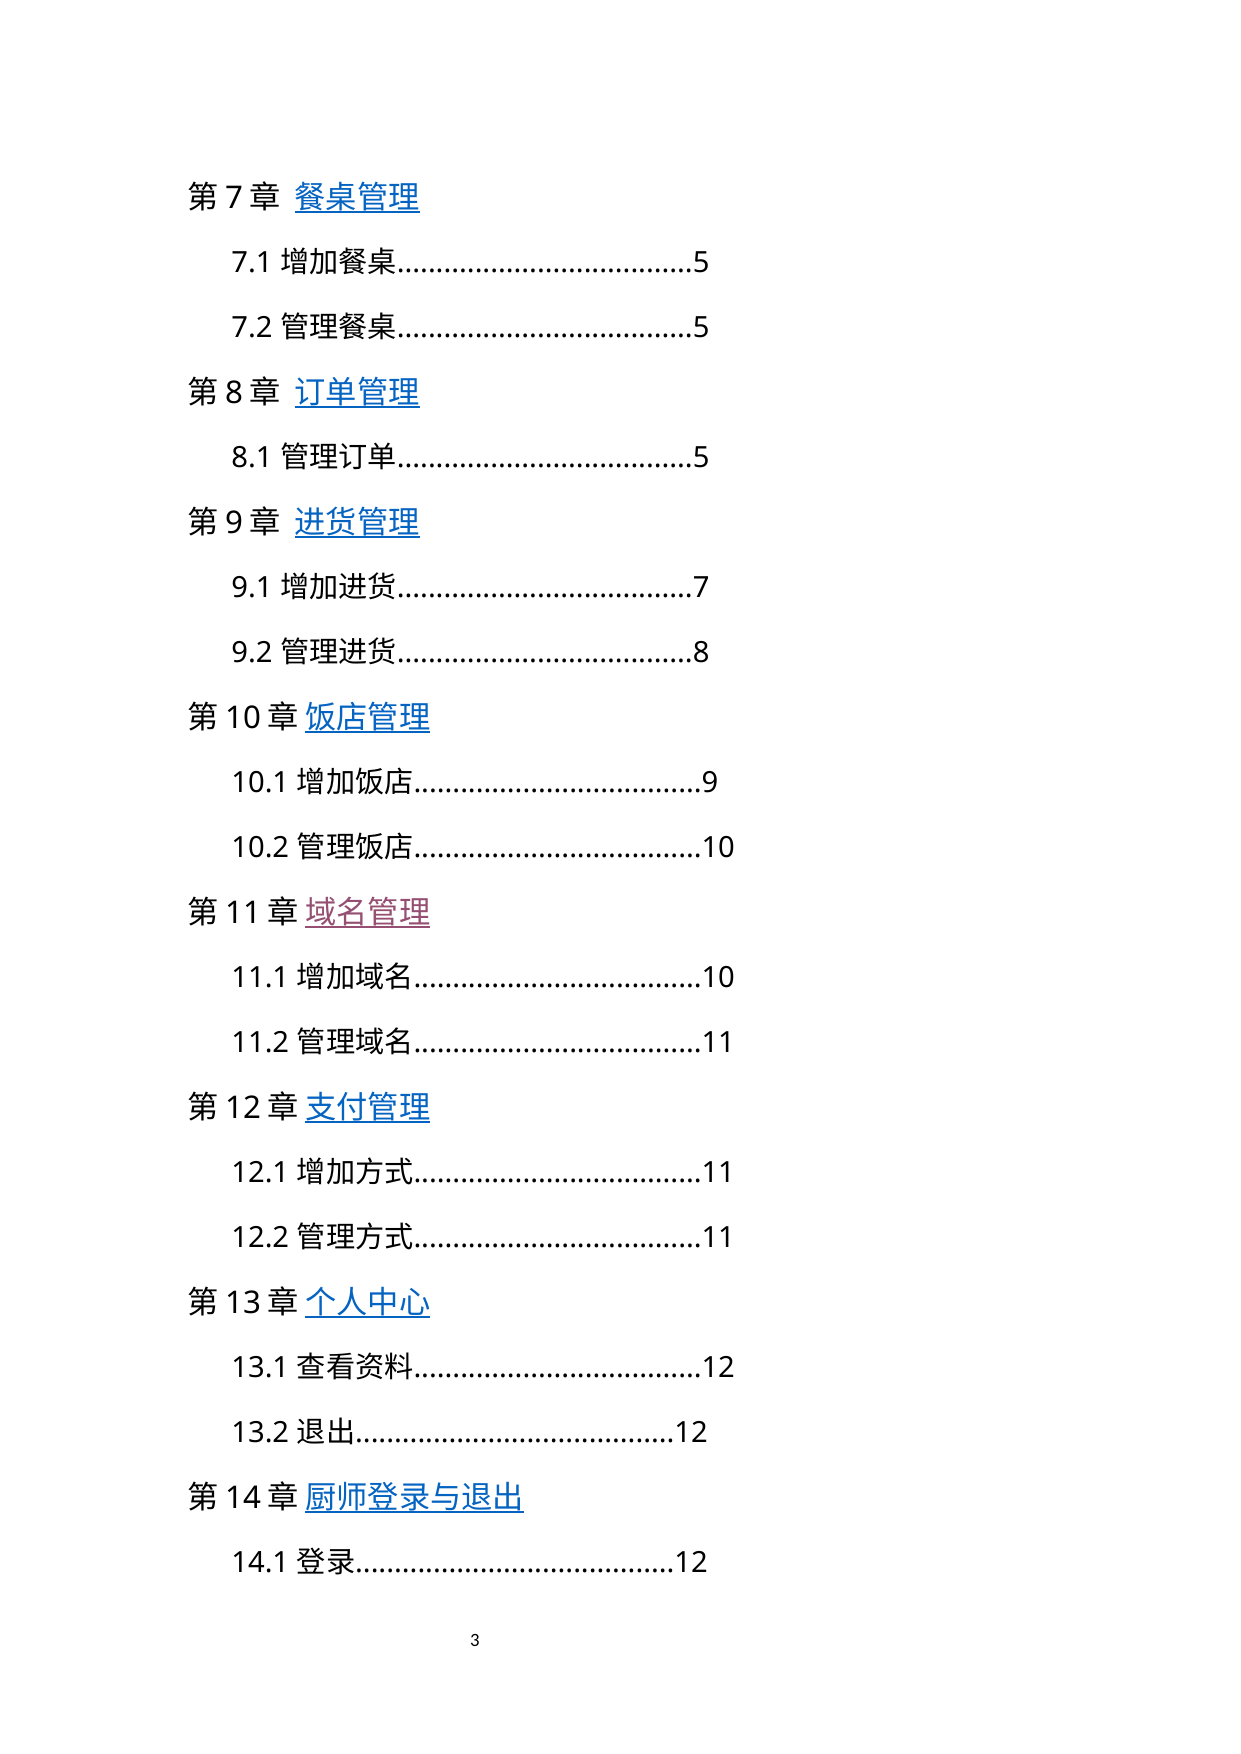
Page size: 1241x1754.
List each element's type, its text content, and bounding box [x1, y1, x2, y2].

text 第11章 域名管理 [187, 877, 1053, 942]
text 第8章 订单管理 [187, 357, 1053, 422]
text 11.1 增加域名.....................................10 [187, 942, 1053, 1007]
text 13.2 退出.........................................12 [187, 1397, 1053, 1462]
text 9.1 增加进货......................................7 [187, 552, 1053, 617]
text 14.1 登录.........................................12 [187, 1527, 1053, 1592]
text 11.2 管理域名.....................................11 [187, 1007, 1053, 1072]
text 第12章 支付管理 [187, 1072, 1053, 1137]
text 13.1 查看资料.....................................12 [187, 1332, 1053, 1397]
text 第7章 餐桌管理 [187, 162, 1053, 227]
text 第9章 进货管理 [187, 487, 1053, 552]
text 7.2 管理餐桌......................................5 [187, 292, 1053, 357]
text 9.2 管理进货......................................8 [187, 617, 1053, 682]
text 第14章 厨师登录与退出 [187, 1462, 1053, 1527]
text 8.1 管理订单......................................5 [187, 422, 1053, 487]
text 7.1 增加餐桌......................................5 [187, 227, 1053, 292]
text 12.1 增加方式.....................................11 [187, 1137, 1053, 1202]
text 第10章 饭店管理 [187, 682, 1053, 747]
text 10.2 管理饭店.....................................10 [187, 812, 1053, 877]
text 12.2 管理方式.....................................11 [187, 1202, 1053, 1267]
text 第13章 个人中心 [187, 1267, 1053, 1332]
text 10.1 增加饭店.....................................9 [187, 747, 1053, 812]
